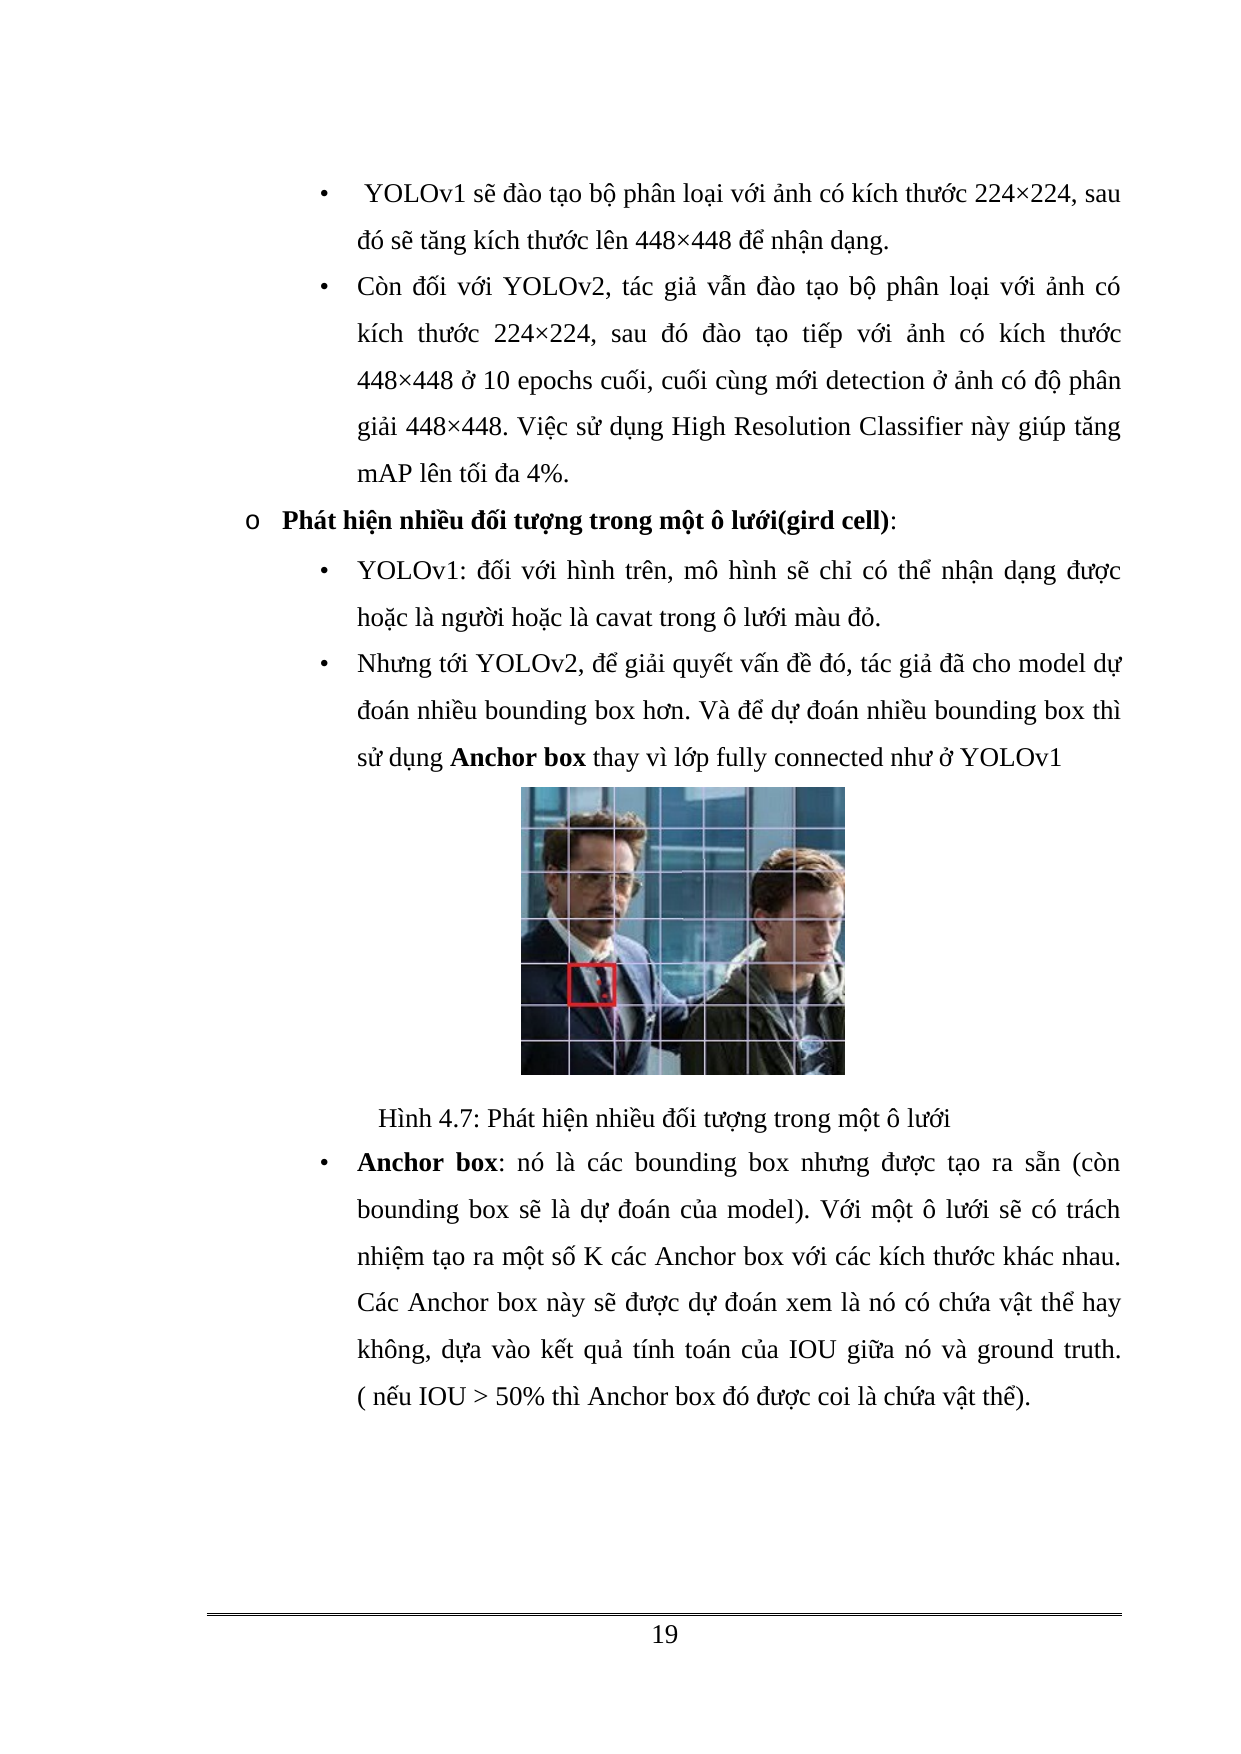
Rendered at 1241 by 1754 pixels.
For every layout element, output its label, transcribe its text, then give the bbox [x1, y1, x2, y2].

list YOLOv1 sẽ đào tạo bộ phân loại với ảnh có kích thước 224×224, sau đó sẽ tăng kích thước lên 448×448 để nhận dạng. [319, 177, 1122, 255]
list Phát hiện nhiều đối tượng trong một ô lưới(gird cell): [244, 504, 1122, 537]
list Còn đối với YOLOv2, tác giả vẫn đào tạo bộ phân loại với ảnh có kích thước 224×224, sau đó đào tạo tiếp với ảnh có kích thước 448×448 ở 10 epochs cuối, cuối cùng mới detection ở ảnh có độ phân giải 448×448. Việc sử dụng High Resolution Classifier này giúp tăng mAP lên tối đa 4%. [319, 271, 1122, 488]
list Anchor box: nó là các bounding box nhưng được tạo ra sẵn (còn bounding box sẽ là dự đoán của model). Với một ô lưới sẽ có trách nhiệm tạo ra một số K các Anchor box với các kích thước khác nhau. Các Anchor box này sẽ được dự đoán xem là nó có chứa vật thể hay không, dựa vào kết quả tính toán của IOU giữa nó và ground truth.( nếu IOU > 50% thì Anchor box đó được coi là chứa vật thể). [319, 1146, 1122, 1411]
list Nhưng tới YOLOv2, để giải quyết vấn đề đó, tác giả đã cho model dự đoán nhiều bounding box hơn. Và để dự đoán nhiều bounding box thì sử dụng Anchor box thay vì lớp fully connected như ở YOLOv1 [319, 647, 1122, 772]
picture [521, 787, 845, 1075]
list YOLOv1: đối với hình trên, mô hình sẽ chỉ có thể nhận dạng được hoặc là người hoặc là cavat trong ô lưới màu đỏ. [319, 554, 1122, 632]
